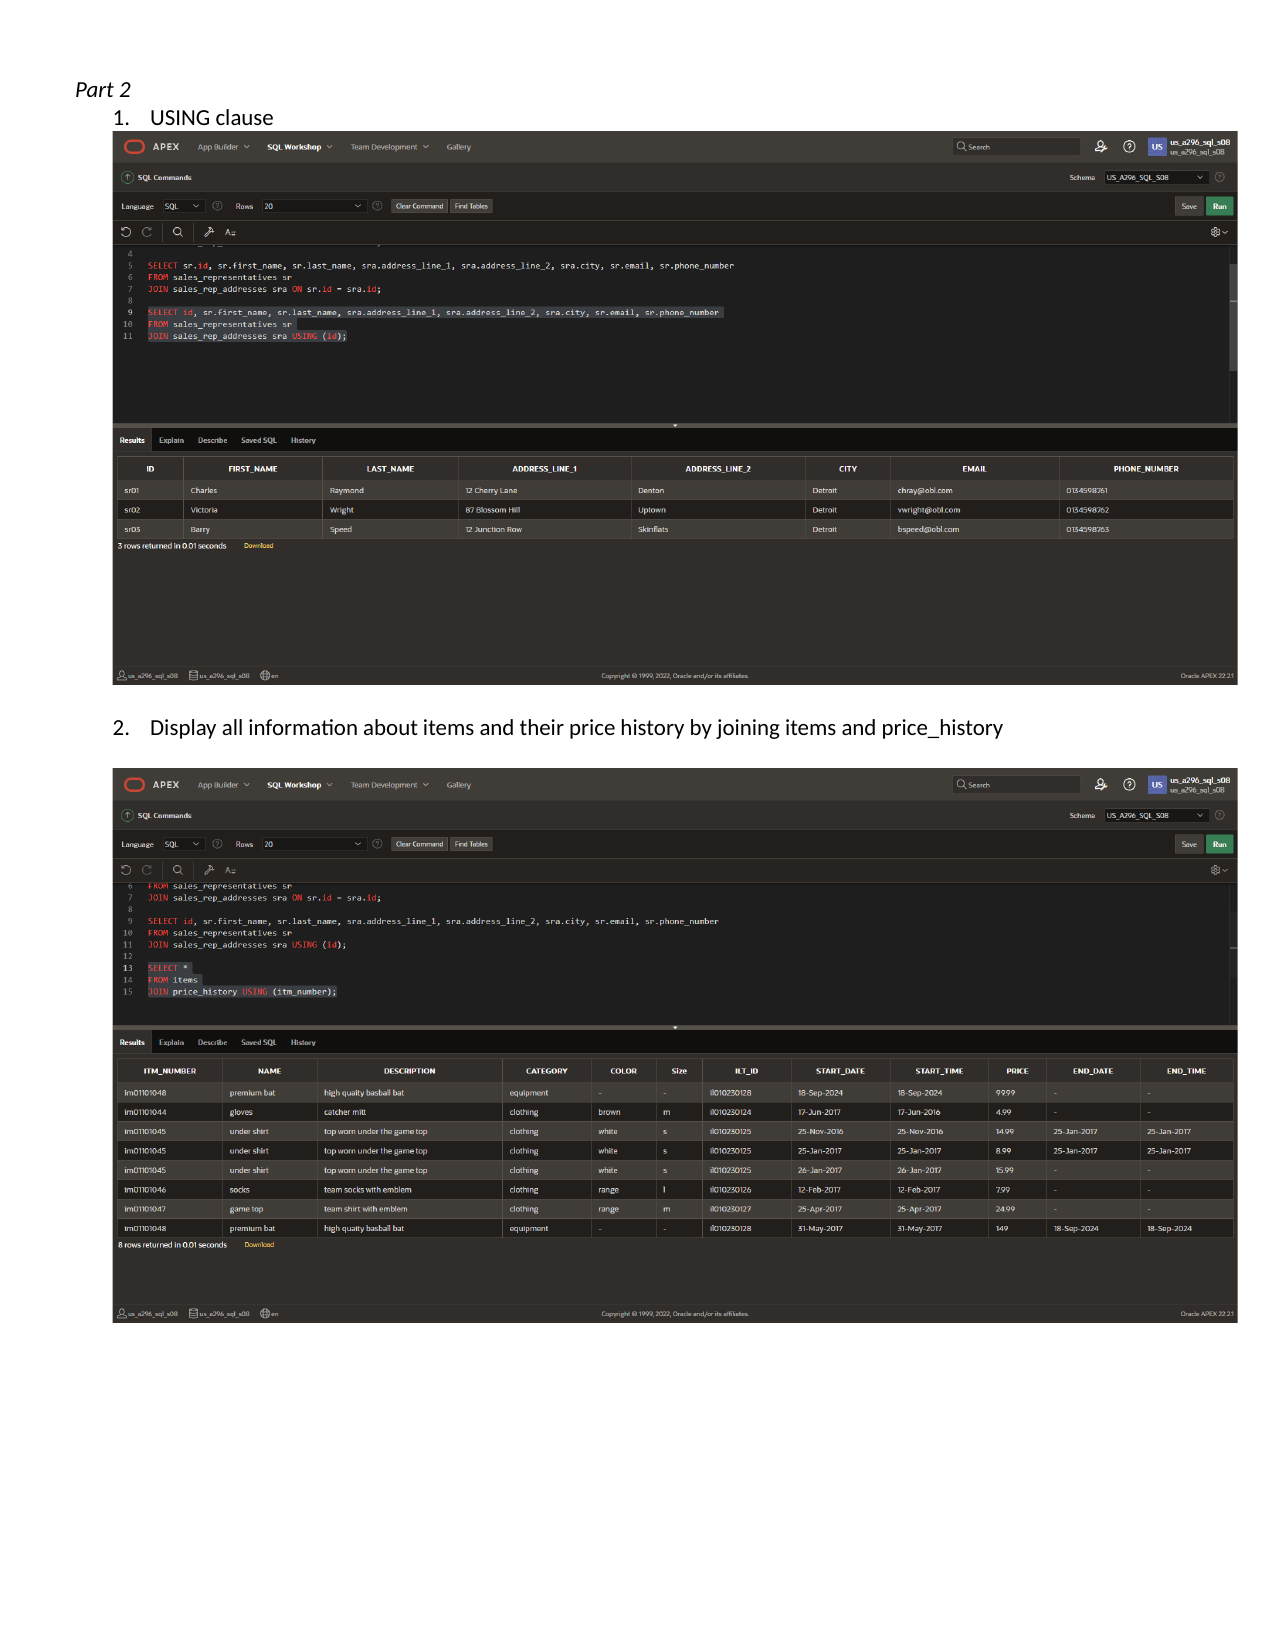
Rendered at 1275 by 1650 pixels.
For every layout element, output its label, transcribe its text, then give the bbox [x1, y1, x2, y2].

list USING clause [112, 103, 1200, 131]
picture [112, 768, 1238, 1323]
text Part 2 [75, 75, 1200, 103]
list Display all information about items and their price history by joining items and price_history [112, 713, 1200, 741]
picture [112, 131, 1238, 685]
